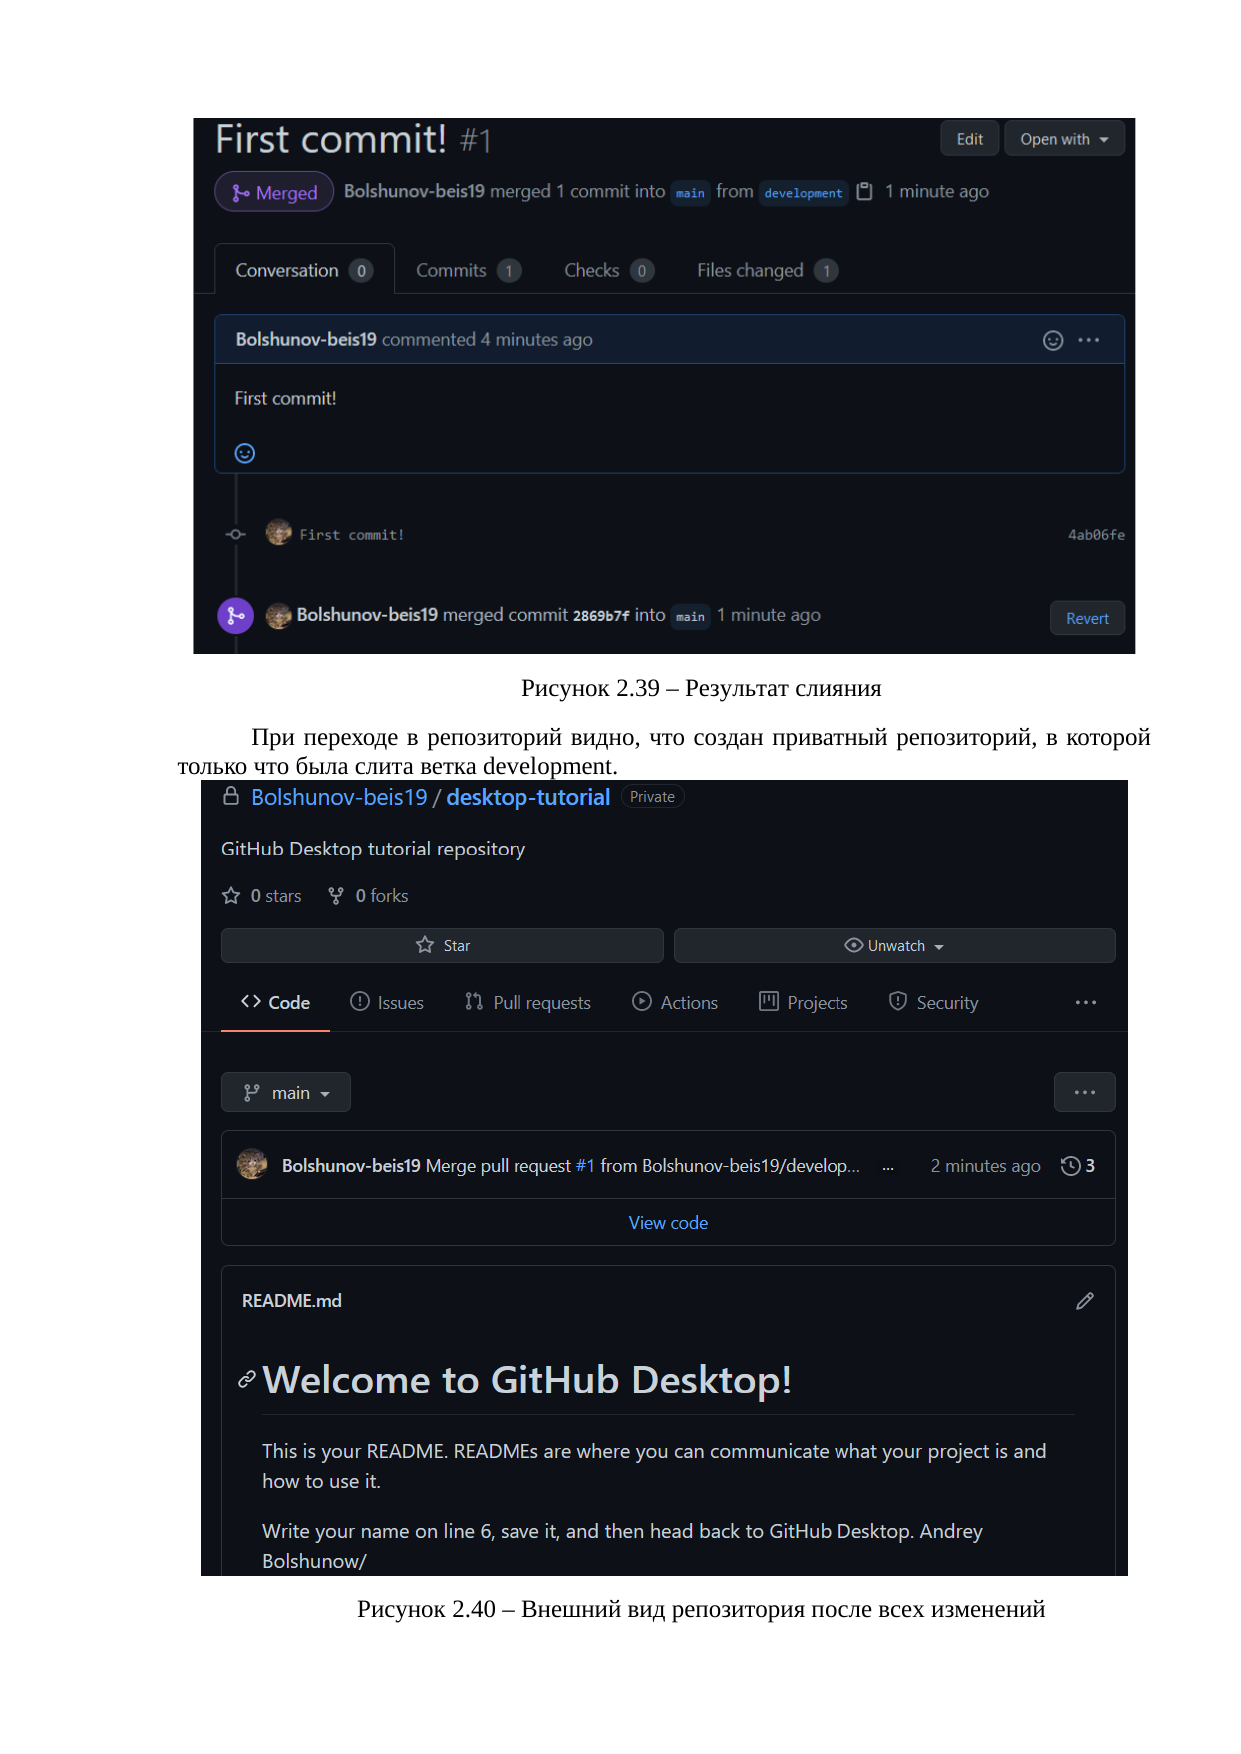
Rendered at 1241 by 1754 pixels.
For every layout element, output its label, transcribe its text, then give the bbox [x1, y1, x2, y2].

text При переходе в репозиторий видно, что создан приватный репозиторий, в которой только что была слита ветка development. [177, 722, 1152, 780]
picture [193, 118, 1136, 654]
picture [201, 780, 1128, 1576]
